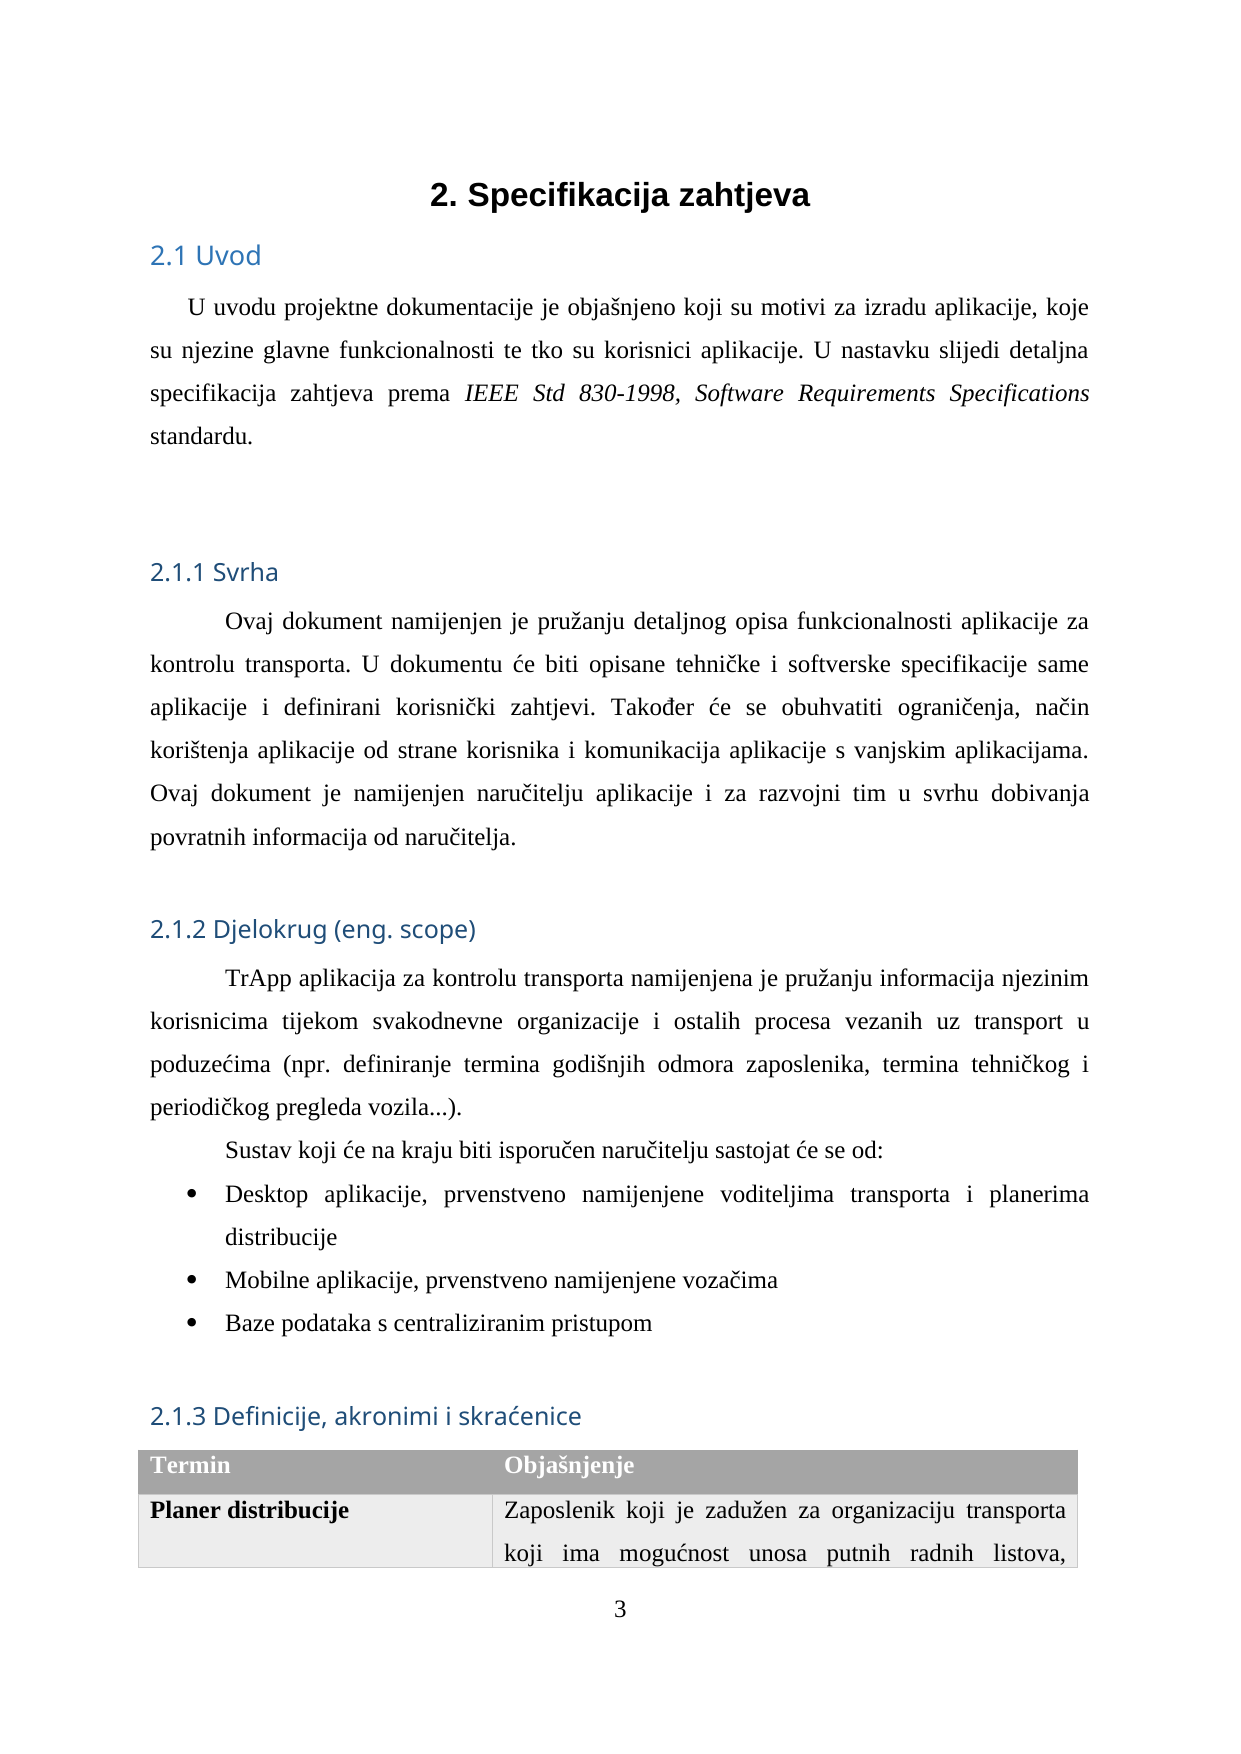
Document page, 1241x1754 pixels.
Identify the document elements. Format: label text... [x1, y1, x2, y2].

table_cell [493, 1495, 1077, 1567]
text U uvodu projektne dokumentacije je objašnjeno koji su motivi za izradu aplikacije, koje su njezine glavne funkcionalnosti te tko su korisnici aplikacije. U nastavku slijedi detaljna specifikacija zahtjeva prema IEEE Std 830-1998, Software Requirements Specifications standardu. [150, 292, 1090, 450]
table_header Objašnjenje [493, 1451, 1077, 1494]
text Ovaj dokument namijenjen je pružanju detaljnog opisa funkcionalnosti aplikacije za kontrolu transporta. U dokumentu će biti opisane tehničke i softverske specifikacije same aplikacije i definirani korisnički zahtjevi. Također će se obuhvatiti ograničenja, način korištenja aplikacije od strane korisnika i komunikacija aplikacije s vanjskim aplikacijama. Ovaj dokument je namijenjen naručitelju aplikacije i za razvojni tim u svrhu dobivanja povratnih informacija od naručitelja. [150, 606, 1090, 850]
table_header Termin [139, 1451, 492, 1494]
list Desktop aplikacije, prvenstveno namijenjene voditeljima transporta i planerima distribucije [187, 1179, 1090, 1251]
subtitle 2.1.3 Definicije, akronimi i skraćenice [150, 1398, 1090, 1433]
subtitle 2.1 Uvod [150, 237, 1090, 274]
subtitle 2.1.2 Djelokrug (eng. scope) [150, 912, 1090, 946]
list Mobilne aplikacije, prvenstveno namijenjene vozačima [187, 1265, 1090, 1294]
text TrApp aplikacija za kontrolu transporta namijenjena je pružanju informacija njezinim korisnicima tijekom svakodnevne organizacije i ostalih procesa vezanih uz transport u poduzećima (npr. definiranje termina godišnjih odmora zaposlenika, termina tehničkog i periodičkog pregleda vozila...). [150, 963, 1090, 1121]
table_cell Planer distribucije [139, 1495, 492, 1567]
text Sustav koji će na kraju biti isporučen naručitelju sastojat će se od: [150, 1136, 1090, 1164]
subtitle Specifikacija zahtjeva [150, 175, 1090, 213]
subtitle 2.1.1 Svrha [150, 555, 1090, 589]
list Baze podataka s centraliziranim pristupom [187, 1308, 1090, 1337]
